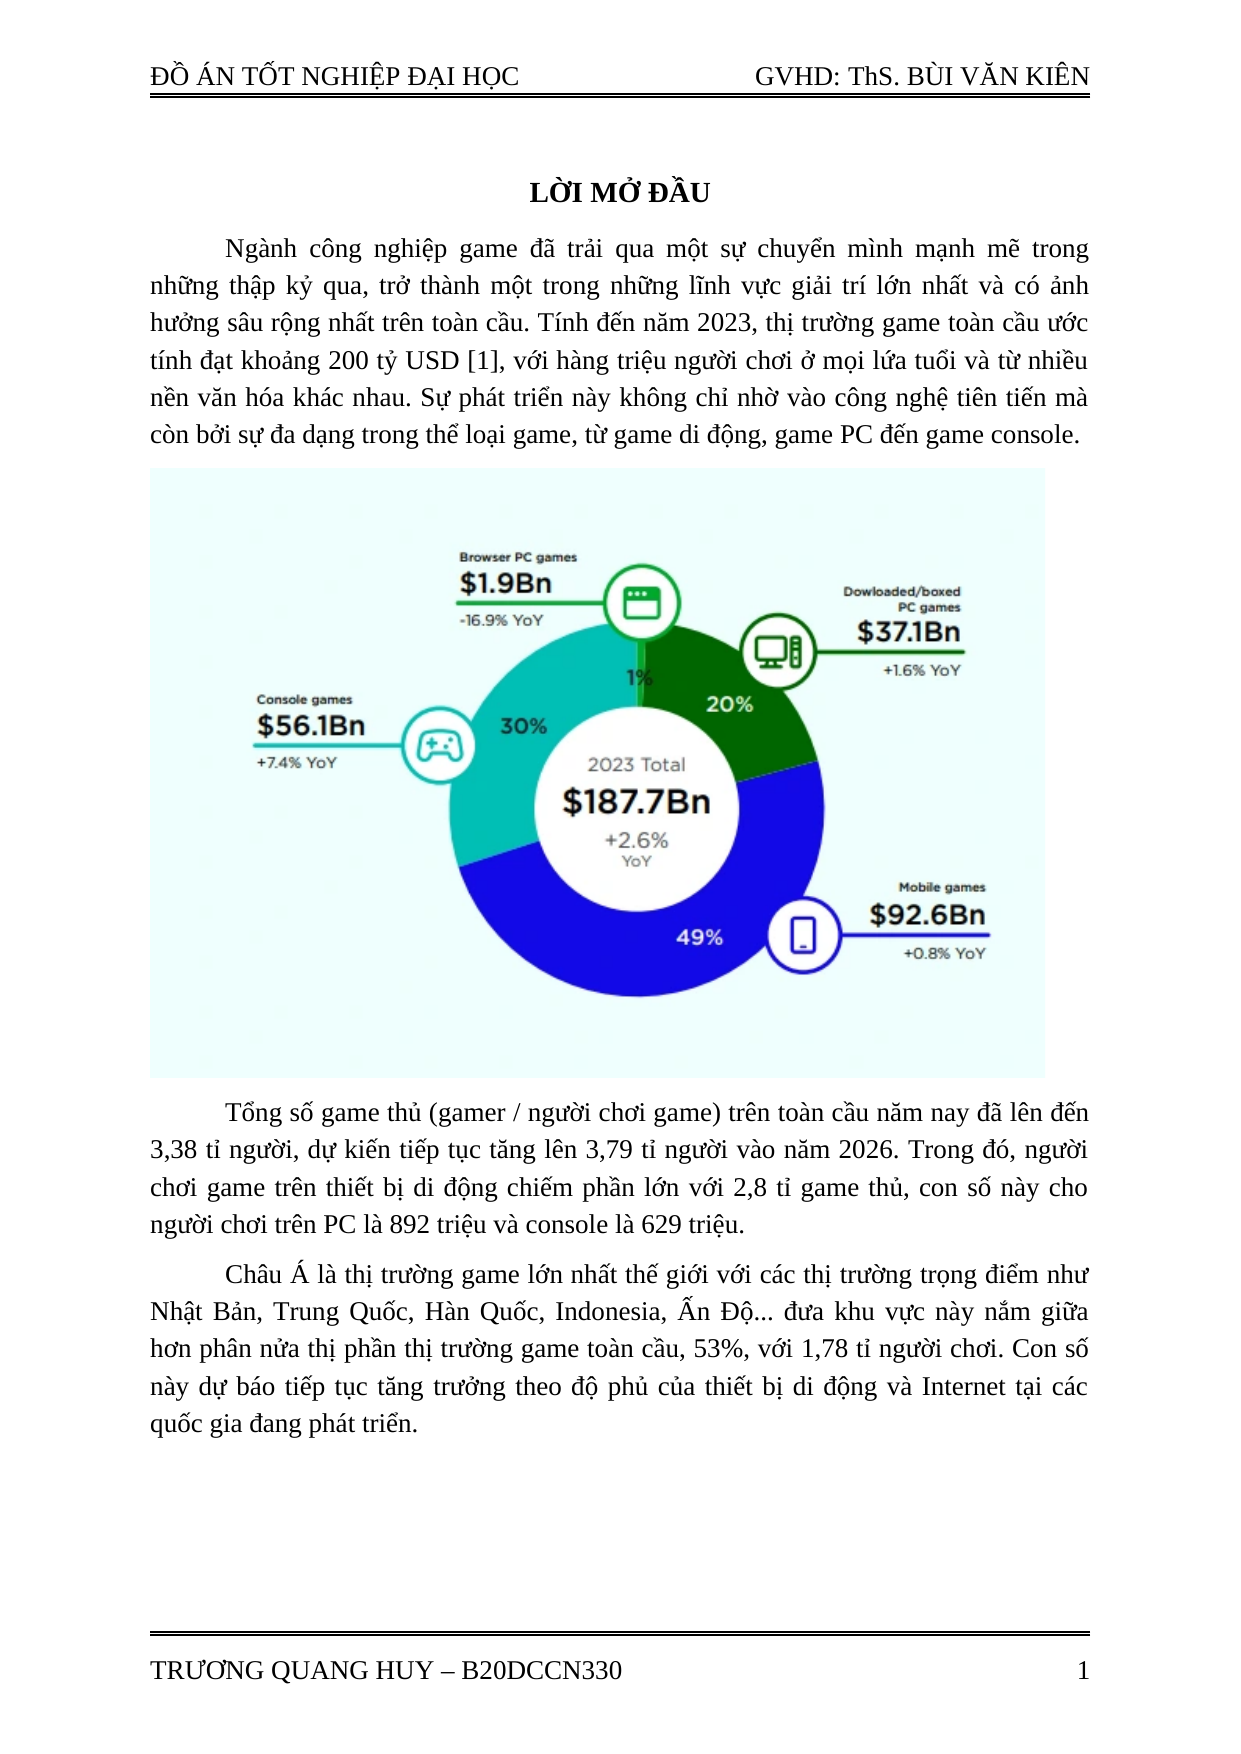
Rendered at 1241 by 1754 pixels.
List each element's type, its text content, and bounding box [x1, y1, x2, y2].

text Tổng số game thủ (gamer / người chơi game) trên toàn cầu năm nay đã lên đến 3,38 tỉ người, dự kiến tiếp tục tăng lên 3,79 tỉ người vào năm 2026. Trong đó, người chơi game trên thiết bị di động chiếm phần lớn với 2,8 tỉ game thủ, con số này cho người chơi trên PC là 892 triệu và console là 629 triệu. [150, 1096, 1090, 1239]
text Châu Á là thị trường game lớn nhất thế giới với các thị trường trọng điểm như Nhật Bản, Trung Quốc, Hàn Quốc, Indonesia, Ấn Độ... đưa khu vực này nắm giữa hơn phân nửa thị phần thị trường game toàn cầu, 53%, với 1,78 tỉ người chơi. Con số này dự báo tiếp tục tăng trưởng theo độ phủ của thiết bị di động và Internet tại các quốc gia đang phát triển. [150, 1258, 1090, 1438]
text Ngành công nghiệp game đã trải qua một sự chuyển mình mạnh mẽ trong những thập kỷ qua, trở thành một trong những lĩnh vực giải trí lớn nhất và có ảnh hưởng sâu rộng nhất trên toàn cầu. Tính đến năm 2023, thị trường game toàn cầu ước tính đạt khoảng 200 tỷ USD [1], với hàng triệu người chơi ở mọi lứa tuổi và từ nhiều nền văn hóa khác nhau. Sự phát triển này không chỉ nhờ vào công nghệ tiên tiến mà còn bởi sự đa dạng trong thể loại game, từ game di động, game PC đến game console. [150, 232, 1090, 449]
picture [150, 468, 1046, 1078]
subtitle LỜI MỞ ĐẦU [150, 175, 1090, 208]
